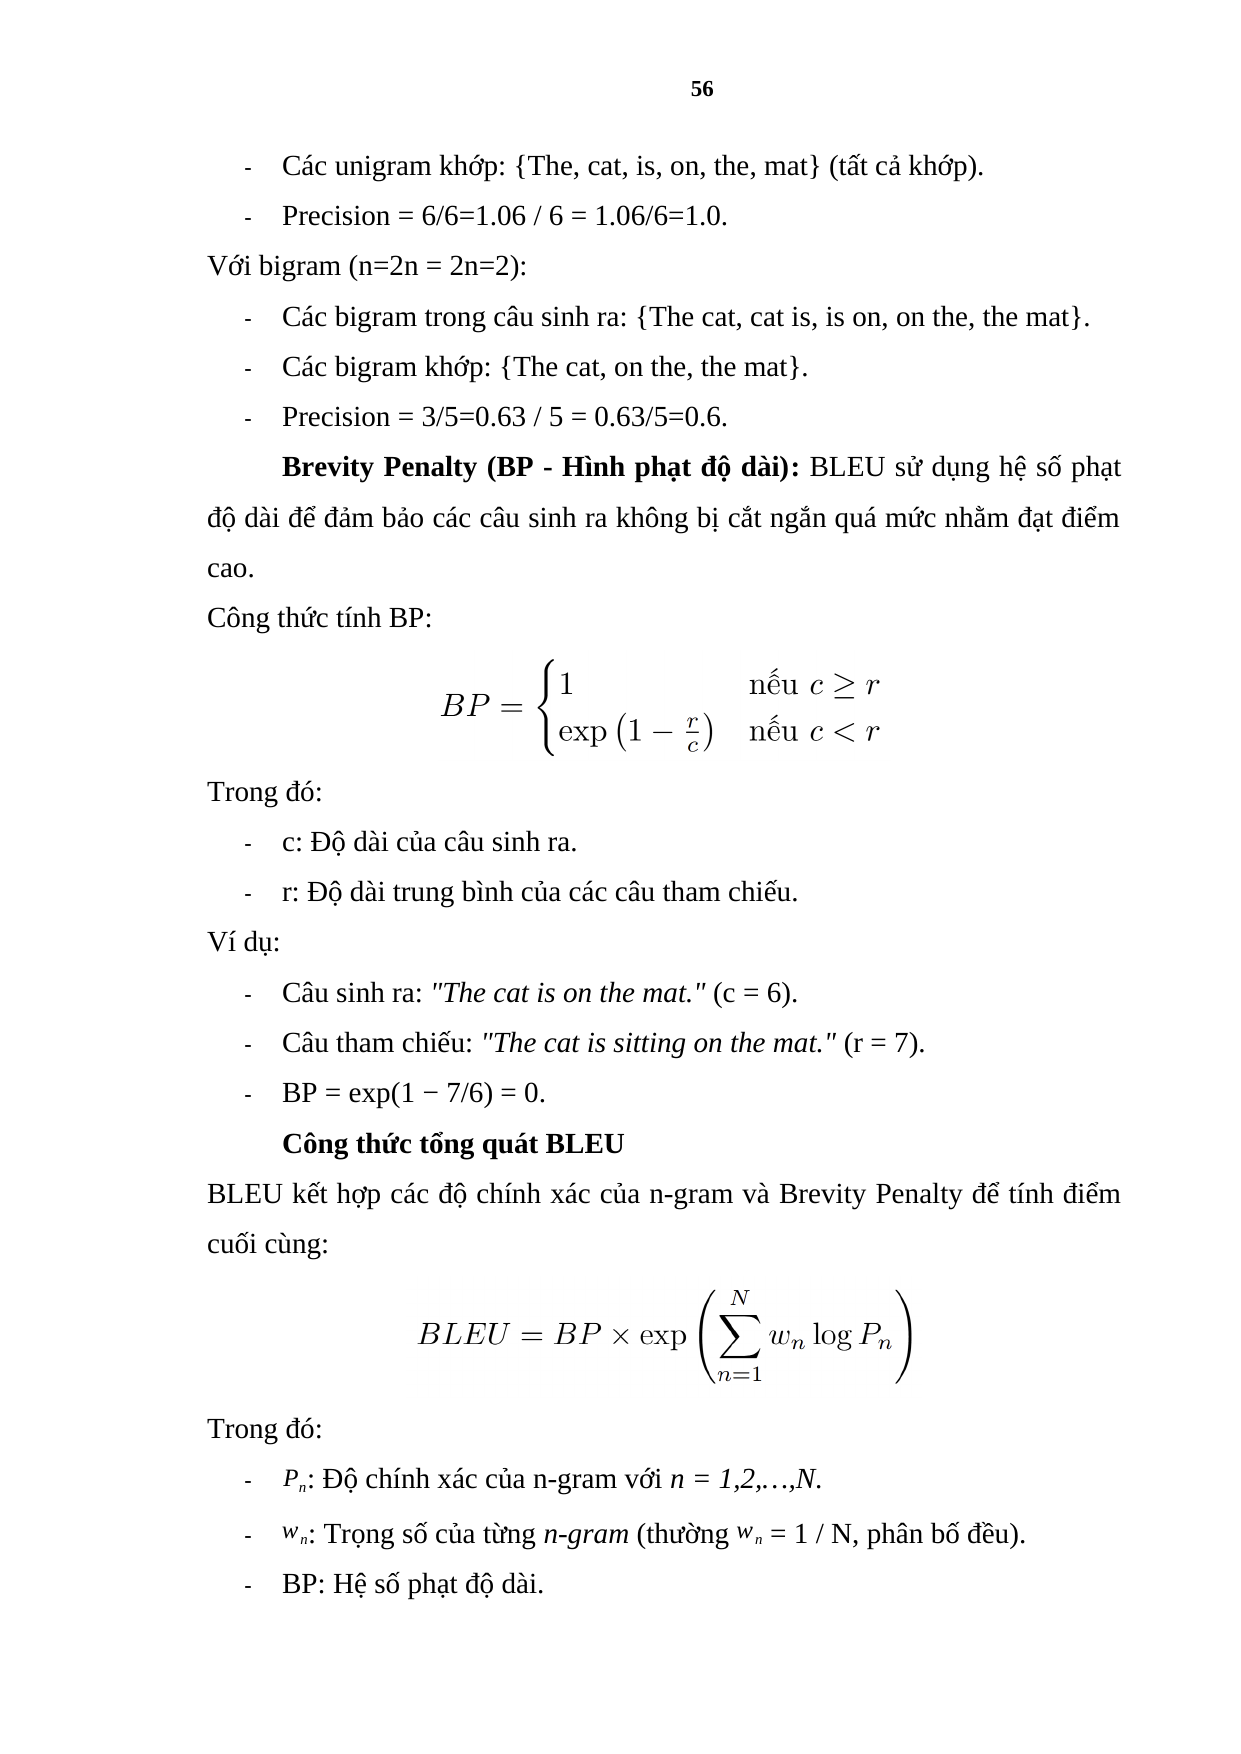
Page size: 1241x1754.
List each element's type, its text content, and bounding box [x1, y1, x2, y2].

text Công thức tổng quát BLEU [207, 1126, 1122, 1159]
list Câu tham chiếu: "The cat is sitting on the mat." (r = 7). [244, 1025, 1122, 1059]
list Câu sinh ra: "The cat is on the mat." (c = 6). [244, 975, 1122, 1008]
list Các bigram khớp: {The cat, on the, the mat}. [244, 349, 1122, 382]
text Với bigram (n=2n = 2n=2): [207, 248, 1122, 282]
text BLEU kết hợp các độ chính xác của n-gram và Brevity Penalty để tính điểm cuối cùng: [207, 1176, 1122, 1260]
text Brevity Penalty (BP - Hình phạt độ dài): BLEU sử dụng hệ số phạt độ dài để đảm bảo các câu sinh ra không bị cắt ngắn quá mức nhằm đạt điểm cao. [207, 449, 1122, 584]
text Trong đó: [207, 774, 1122, 807]
list r: Độ dài trung bình của các câu tham chiếu. [244, 874, 1122, 908]
list Precision = 6/6=1.06 / 6 = 1.06/6=1.0. [244, 198, 1122, 232]
picture [406, 1276, 923, 1398]
list BP = exp(1 − 7/6) = 0. [244, 1076, 1122, 1109]
text Ví dụ: [207, 924, 1122, 958]
list c: Độ dài của câu sinh ra. [244, 824, 1122, 857]
list ​: Trọng số của từng n-gram (thường = 1 / N, phân bố đều). [244, 1516, 1122, 1549]
list Các bigram trong câu sinh ra: {The cat, cat is, is on, on the, the mat}. [244, 299, 1122, 332]
text Trong đó: [207, 1411, 1122, 1444]
picture [437, 650, 892, 761]
list : Độ chính xác của n-gram với n = 1,2,…,N. [244, 1461, 1122, 1499]
list BP: Hệ số phạt độ dài. [244, 1566, 1122, 1600]
list Các unigram khớp: {The, cat, is, on, the, mat} (tất cả khớp). [244, 148, 1122, 181]
list Precision = 3/5=0.63 / 5 = 0.63/5=0.6. [244, 399, 1122, 433]
text Công thức tính BP: [207, 601, 1122, 634]
